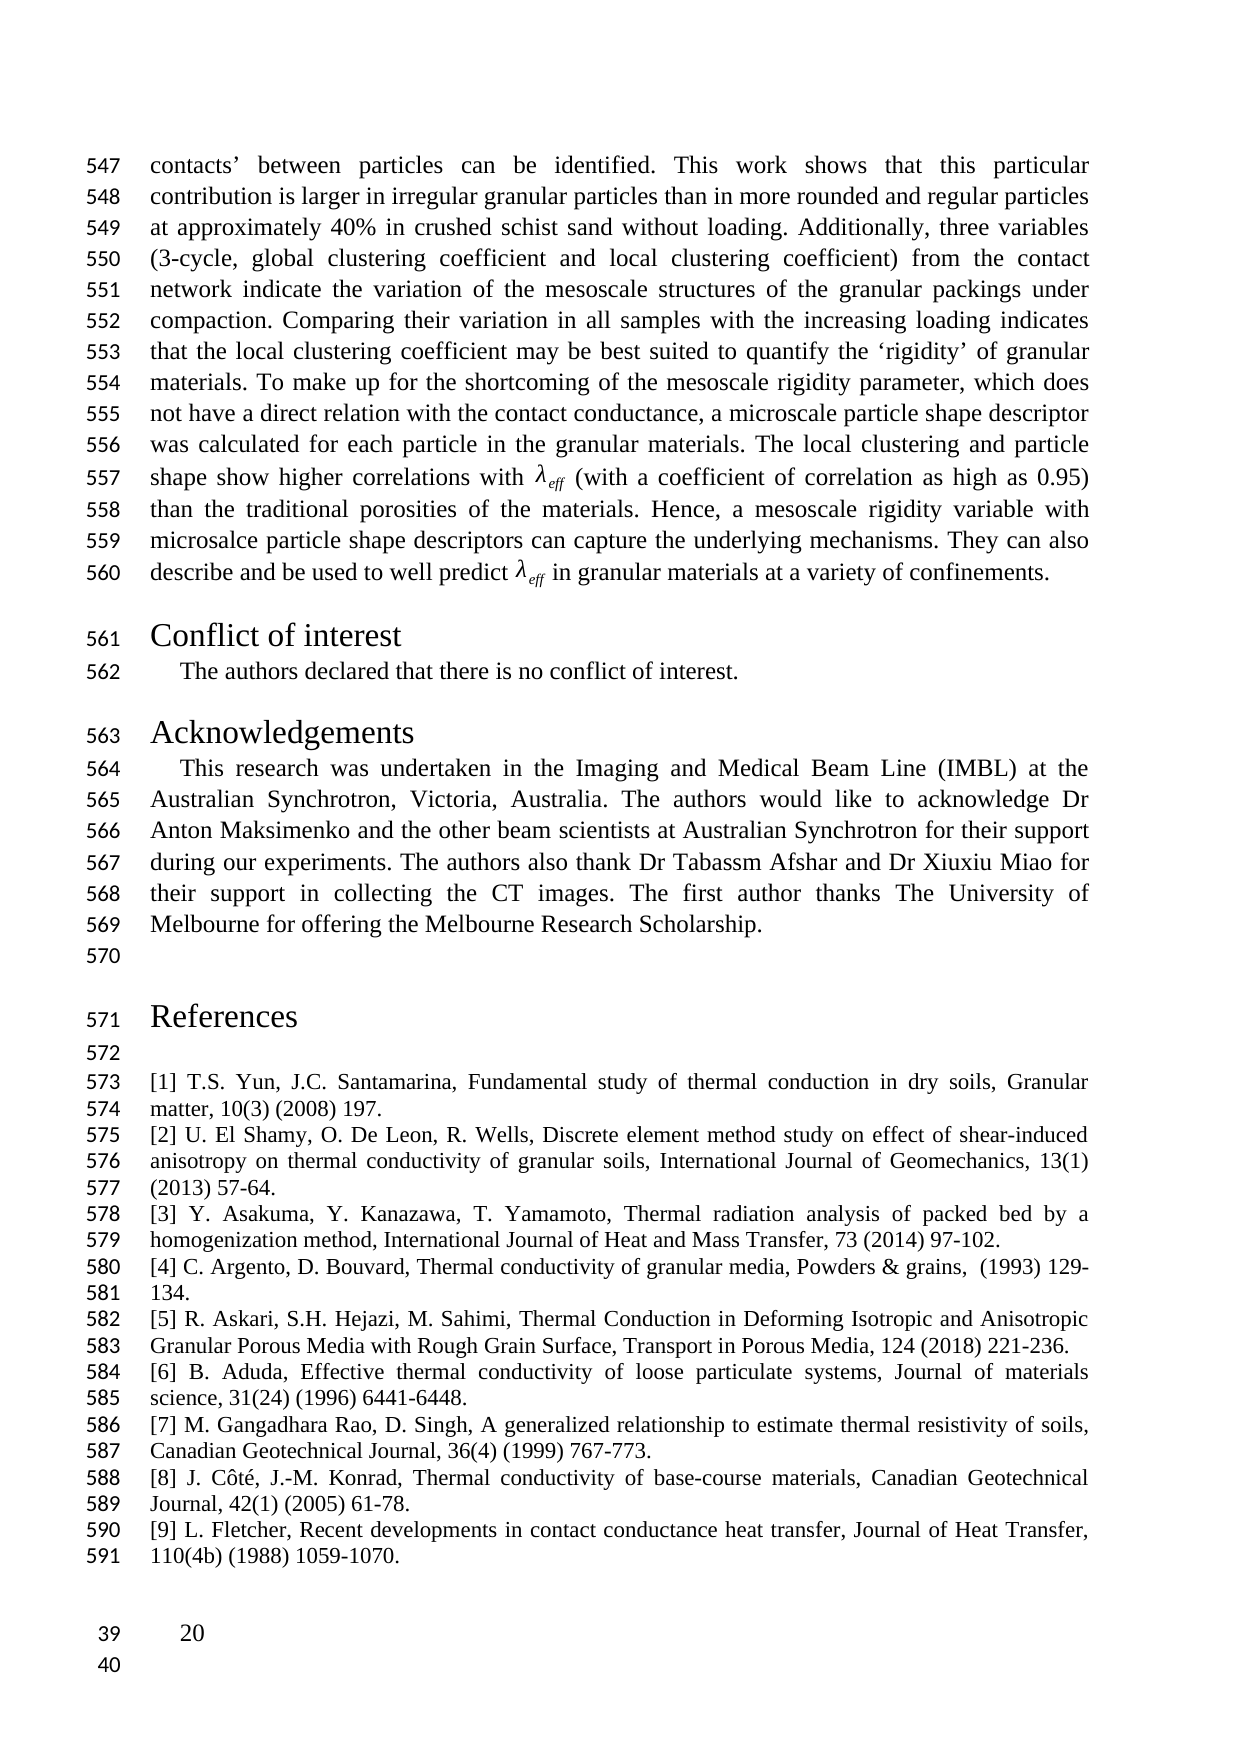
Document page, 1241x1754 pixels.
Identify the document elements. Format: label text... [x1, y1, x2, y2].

subtitle Conflict of interest [150, 615, 1090, 653]
subtitle Acknowledgements [150, 712, 1090, 751]
text [9] L. Fletcher, Recent developments in contact conductance heat transfer, Journal of Heat Transfer, 110(4b) (1988) 1059-1070. [150, 1516, 1090, 1569]
text [1] T.S. Yun, J.C. Santamarina, Fundamental study of thermal conduction in dry soils, Granular matter, 10(3) (2008) 197. [150, 1068, 1090, 1121]
text [7] M. Gangadhara Rao, D. Singh, A generalized relationship to estimate thermal resistivity of soils, Canadian Geotechnical Journal, 36(4) (1999) 767-773. [150, 1411, 1090, 1463]
text The authors declared that there is no conflict of interest. [150, 656, 1090, 685]
text This research was undertaken in the Imaging and Medical Beam Line (IMBL) at the Australian Synchrotron, Victoria, Australia. The authors would like to acknowledge Dr Anton Maksimenko and the other beam scientists at Australian Synchrotron for their support during our experiments. The authors also thank Dr Tabassm Afshar and Dr Xiuxiu Miao for their support in collecting the CT images. The first author thanks The University of Melbourne for offering the Melbourne Research Scholarship. [150, 753, 1090, 937]
text [6] B. Aduda, Effective thermal conductivity of loose particulate systems, Journal of materials science, 31(24) (1996) 6441-6448. [150, 1358, 1090, 1411]
subtitle References [150, 996, 1090, 1034]
text [3] Y. Asakuma, Y. Kanazawa, T. Yamamoto, Thermal radiation analysis of packed bed by a homogenization method, International Journal of Heat and Mass Transfer, 73 (2014) 97-102. [150, 1200, 1090, 1253]
text [2] U. El Shamy, O. De Leon, R. Wells, Discrete element method study on effect of shear-induced anisotropy on thermal conductivity of granular soils, International Journal of Geomechanics, 13(1) (2013) 57-64. [150, 1121, 1090, 1200]
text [150, 150, 1090, 587]
text [8] J. Côté, J.-M. Konrad, Thermal conductivity of base-course materials, Canadian Geotechnical Journal, 42(1) (2005) 61-78. [150, 1463, 1090, 1516]
text [4] C. Argento, D. Bouvard, Thermal conductivity of granular media, Powders & grains, (1993) 129-134. [150, 1253, 1090, 1305]
text [5] R. Askari, S.H. Hejazi, M. Sahimi, Thermal Conduction in Deforming Isotropic and Anisotropic Granular Porous Media with Rough Grain Surface, Transport in Porous Media, 124 (2018) 221-236. [150, 1305, 1090, 1358]
